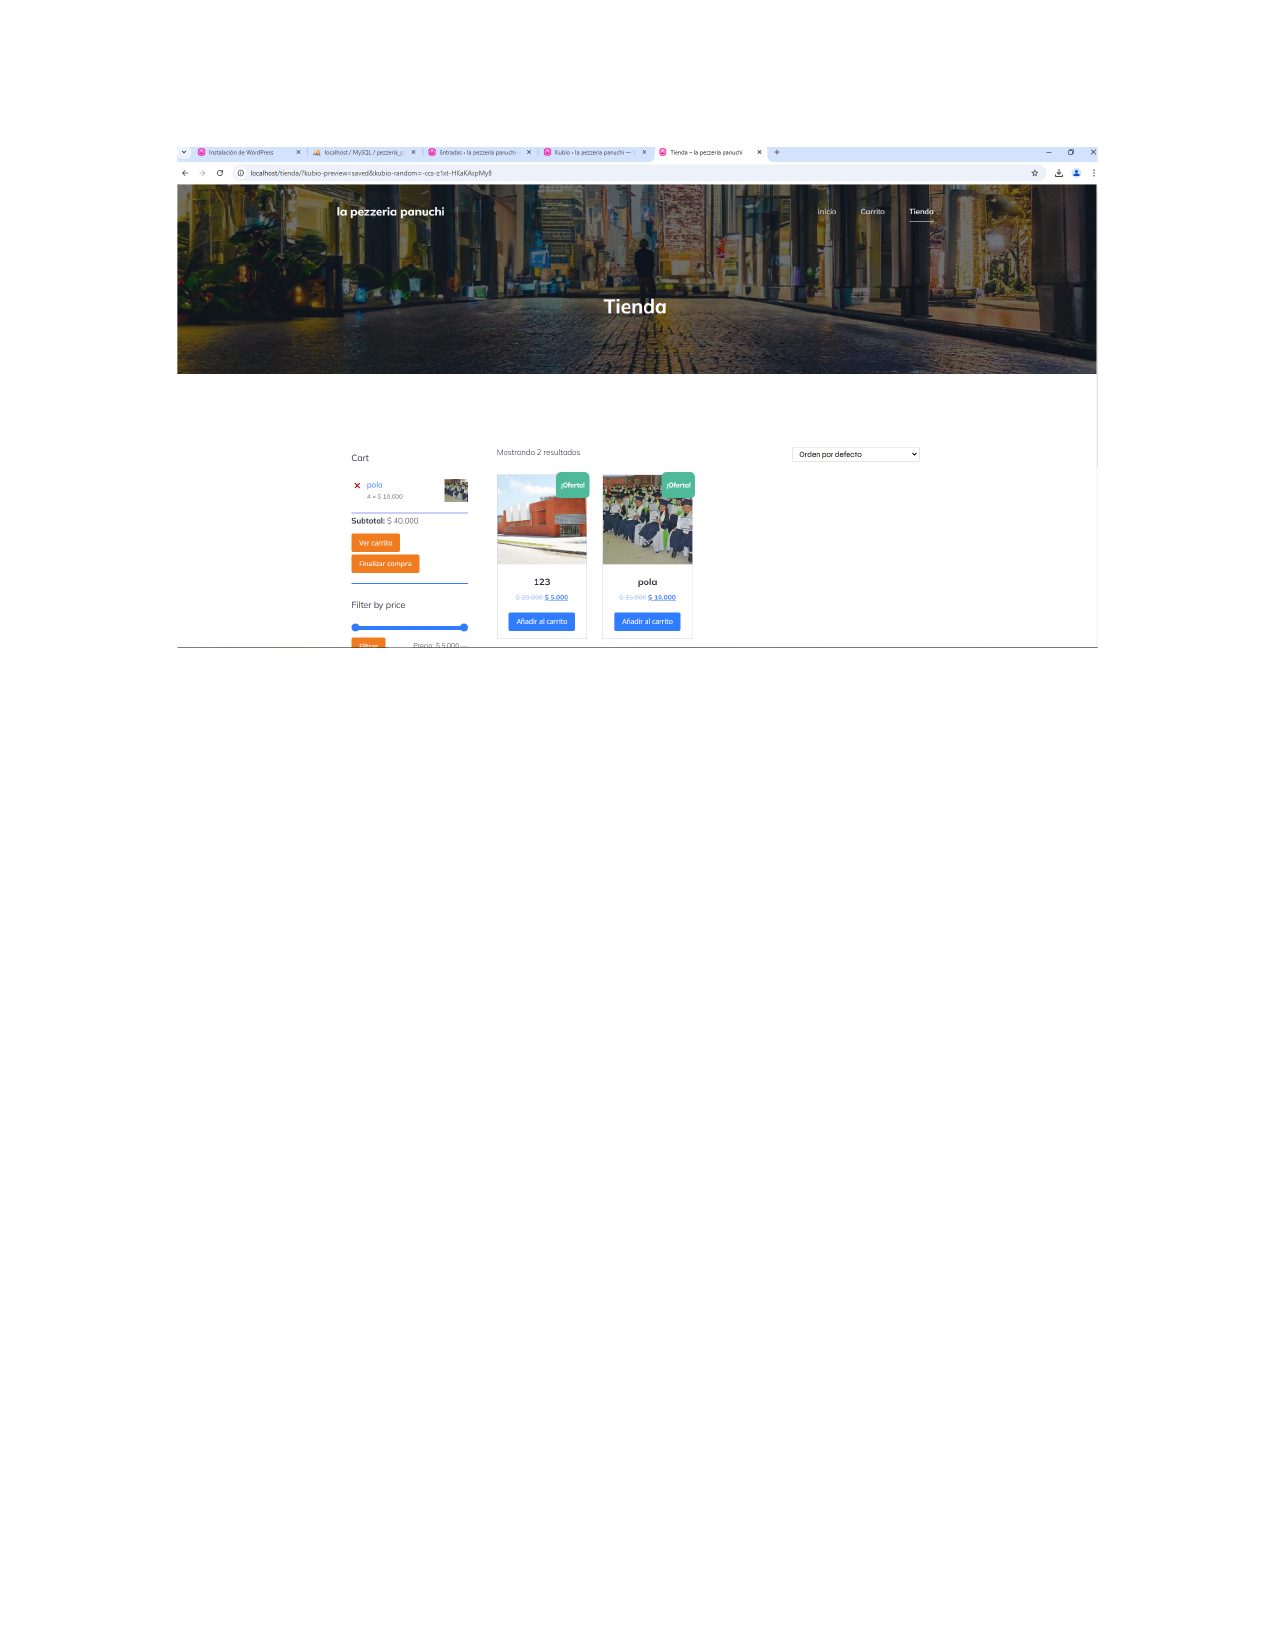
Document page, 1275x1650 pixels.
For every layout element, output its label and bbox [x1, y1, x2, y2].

picture [177, 147, 1098, 648]
